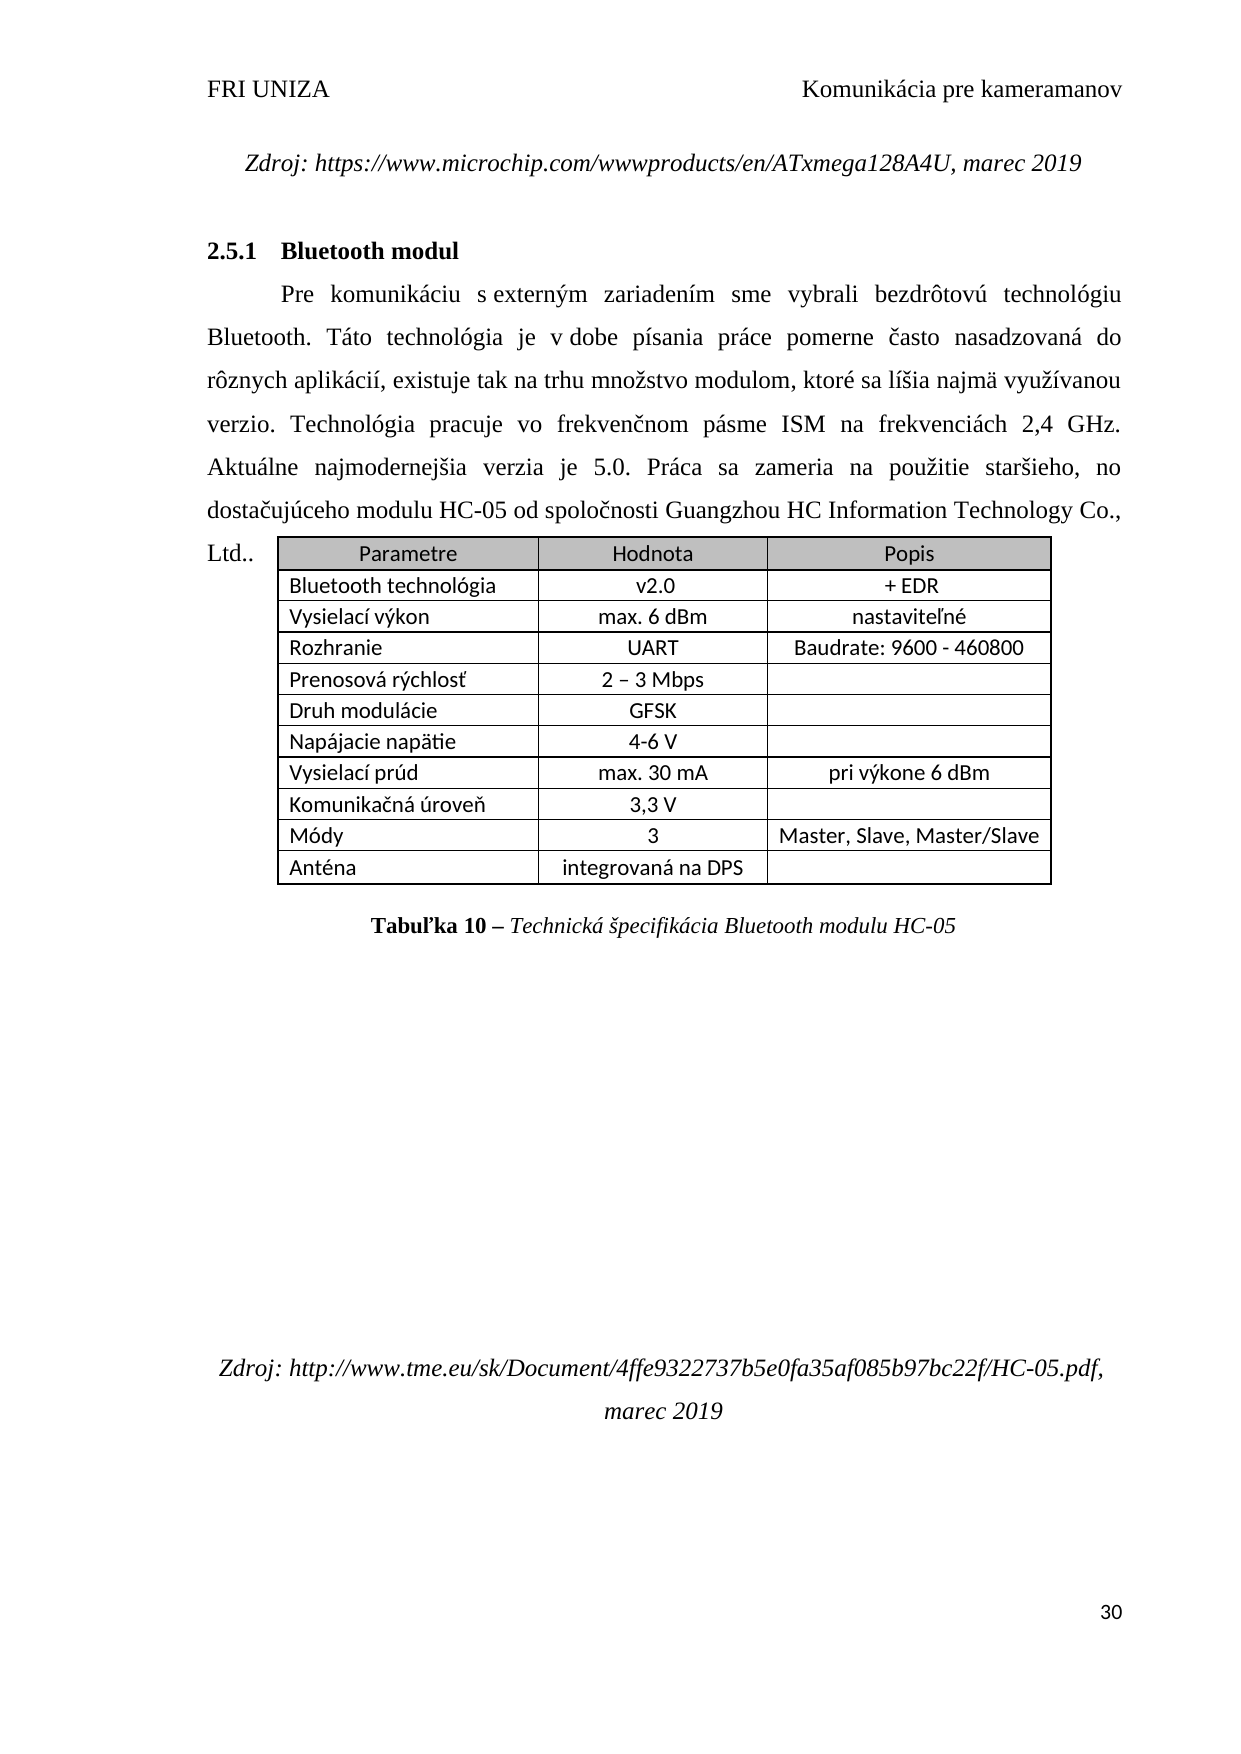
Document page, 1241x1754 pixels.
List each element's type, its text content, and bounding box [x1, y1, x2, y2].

table_cell Módy [279, 820, 538, 850]
table_cell pri výkone 6 dBm [768, 758, 1050, 788]
table_cell [768, 695, 1050, 725]
table_cell Napájacie napätie [279, 726, 538, 756]
table_cell [768, 851, 1050, 883]
table_cell Rozhranie [279, 633, 538, 663]
table_cell [768, 664, 1050, 694]
table_cell nastaviteľné [768, 601, 1050, 631]
table_cell Anténa [279, 851, 538, 883]
text Zdroj: https://www.microchip.com/wwwproducts/en/ATxmega128A4U, marec 2019 [207, 148, 1122, 176]
text Pre komunikáciu s externým zariadením sme vybrali bezdrôtovú technológiu Bluetooth. Táto technológia je v dobe písania práce pomerne často nasadzovaná do rôznych aplikácií, existuje tak na trhu množstvo modulom, ktoré sa líšia najmä využívanou verzio. Technológia pracuje vo frekvenčnom pásme ISM na frekvenciách 2,4 GHz. Aktuálne najmodernejšia verzia je 5.0. Práca sa zameria na použitie staršieho, no dostačujúceho modulu HC-05 od spoločnosti Guangzhou HC Information Technology Co., Ltd.. [207, 279, 1122, 567]
table_cell 3 [539, 820, 767, 850]
text Zdroj: http://www.tme.eu/sk/Document/4ffe9322737b5e0fa35af085b97bc22f/HC-05.pdf, marec 2019 [207, 1353, 1122, 1424]
table_cell max. 30 mA [539, 758, 767, 788]
table_cell + EDR [768, 571, 1050, 600]
table_cell Master, Slave, Master/Slave [768, 820, 1050, 850]
table_cell Vysielací výkon [279, 601, 538, 631]
table_cell GFSK [539, 695, 767, 725]
table_cell integrovaná na DPS [539, 851, 767, 883]
table_cell [768, 726, 1050, 756]
table_cell 4-6 V [539, 726, 767, 756]
table_cell Baudrate: 9600 - 460800 [768, 633, 1050, 663]
table_cell max. 6 dBm [539, 601, 767, 631]
table_cell Prenosová rýchlosť [279, 664, 538, 694]
table_cell Druh modulácie [279, 695, 538, 725]
table_header Parametre [279, 538, 538, 569]
table_cell [768, 789, 1050, 819]
table_cell 2 – 3 Mbps [539, 664, 767, 694]
table_cell Komunikačná úroveň [279, 789, 538, 819]
subtitle Bluetooth modul [207, 236, 1122, 265]
table_header Hodnota [539, 538, 767, 569]
table_cell Bluetooth technológia [279, 571, 538, 600]
table_header Popis [768, 538, 1050, 569]
table_cell UART [539, 633, 767, 663]
table_cell 3,3 V [539, 789, 767, 819]
text Tabuľka 10 – Technická špecifikácia Bluetooth modulu HC-05 [207, 594, 1122, 938]
table_cell v2.0 [539, 571, 767, 600]
table_cell Vysielací prúd [279, 758, 538, 788]
